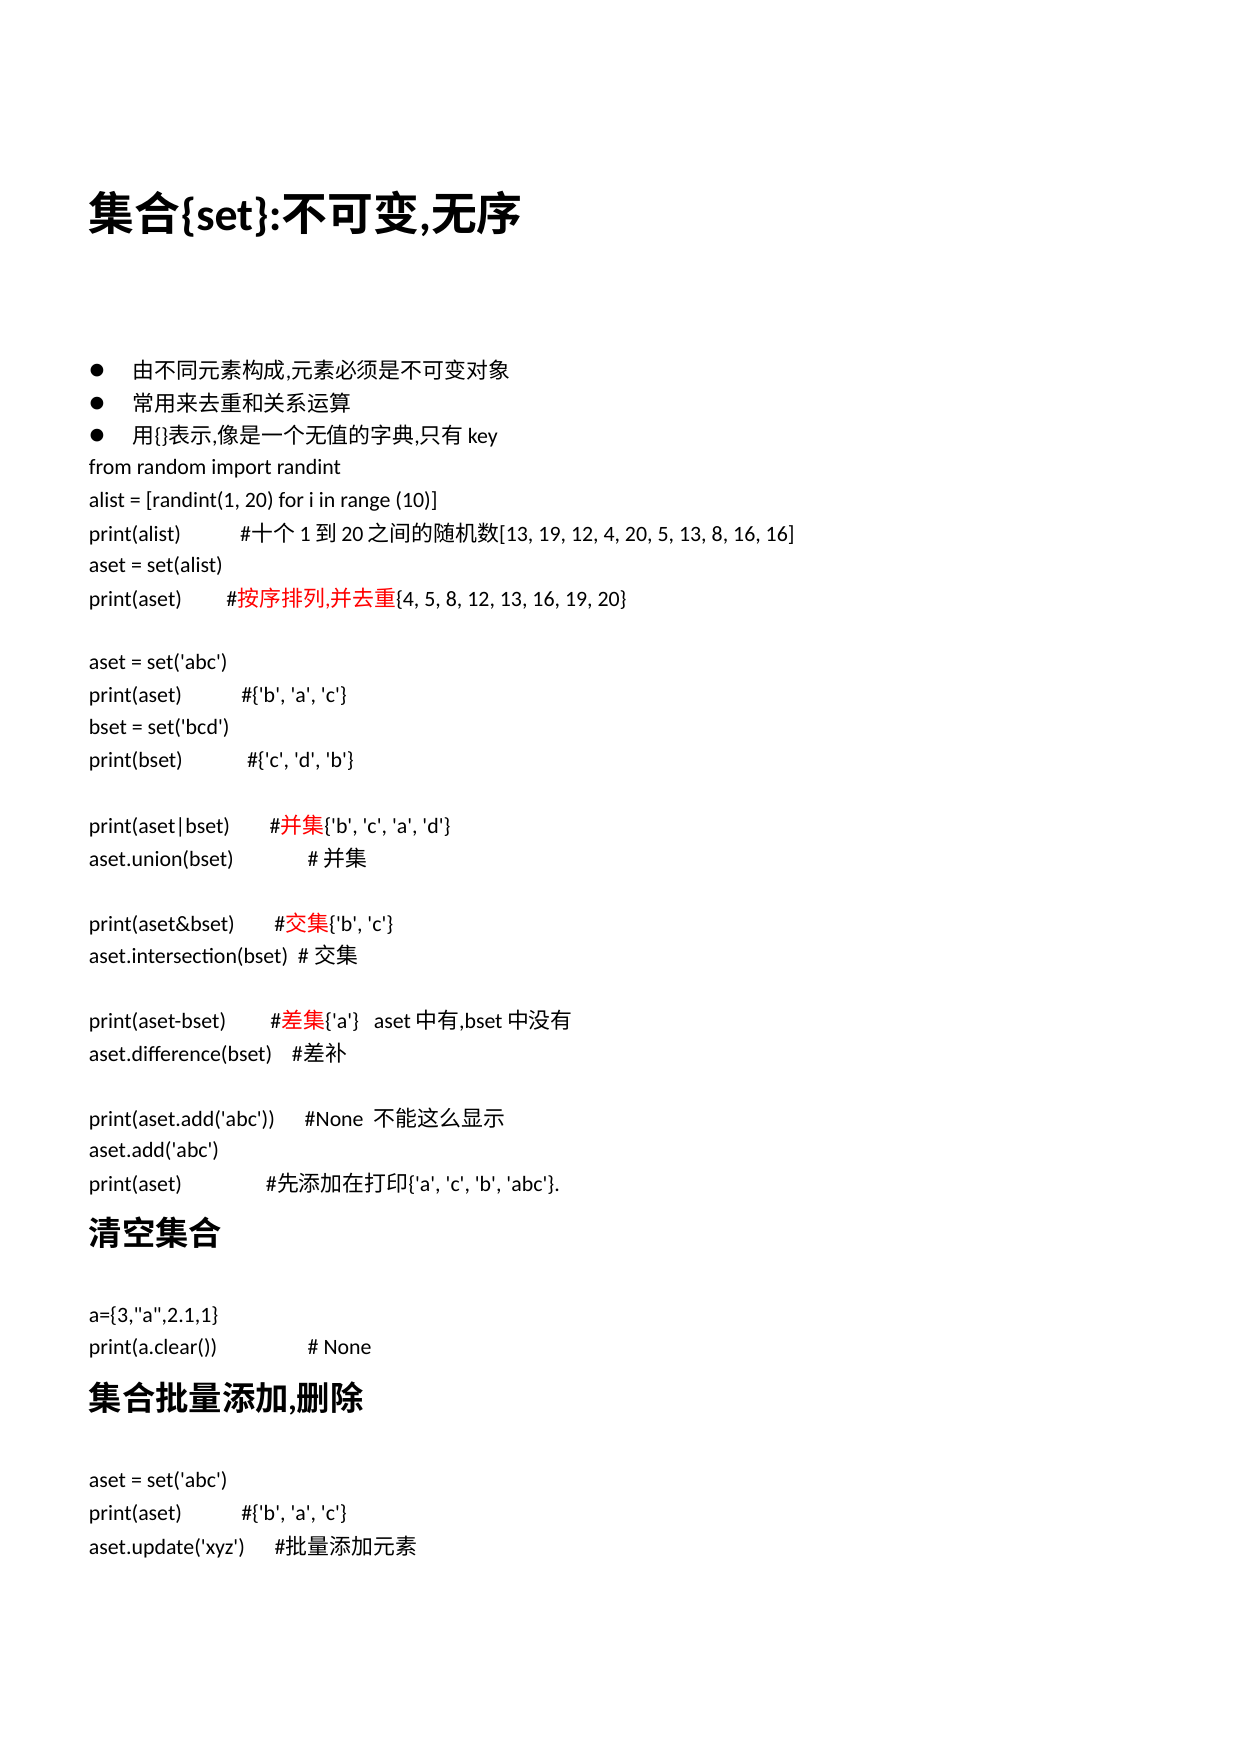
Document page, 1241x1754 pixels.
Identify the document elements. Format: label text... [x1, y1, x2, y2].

text print(aset) #先添加在打印{'a', 'c', 'b', 'abc'}. [89, 1166, 1152, 1198]
text alist = [randint(1, 20) for i in range (10)] [89, 483, 1152, 516]
text from random import randint [89, 451, 1152, 483]
text print(aset) #{'b', 'a', 'c'} [89, 678, 1152, 711]
text print(alist) #十个1到20之间的随机数[13, 19, 12, 4, 20, 5, 13, 8, 16, 16] [89, 516, 1152, 548]
text aset.add('abc') [89, 1133, 1152, 1166]
list 由不同元素构成,元素必须是不可变对象 [89, 353, 1152, 386]
text aset.difference(bset) #差补 [89, 1036, 1152, 1068]
text aset = set(alist) [89, 548, 1152, 581]
text print(aset.add('abc')) #None 不能这么显示 [89, 1101, 1152, 1133]
text print(aset-bset) #差集{'a'} aset中有,bset中没有 [89, 1003, 1152, 1036]
subtitle 集合批量添加,删除 [89, 1363, 1152, 1428]
text print(aset|bset) #并集{'b', 'c', 'a', 'd'} [89, 808, 1152, 841]
text aset.update('xyz') #批量添加元素 [89, 1528, 1152, 1561]
text aset = set('abc') [89, 646, 1152, 678]
list 常用来去重和关系运算 [89, 386, 1152, 418]
text print(aset) #{'b', 'a', 'c'} [89, 1496, 1152, 1528]
text aset.intersection(bset) # 交集 [89, 938, 1152, 971]
subtitle 清空集合 [89, 1198, 1152, 1263]
text bset = set('bcd') [89, 711, 1152, 743]
text print(a.clear()) # None [89, 1331, 1152, 1363]
text aset.union(bset) # 并集 [89, 841, 1152, 873]
list 用{}表示,像是一个无值的字典,只有key [89, 418, 1152, 451]
text a={3,"a",2.1,1} [89, 1298, 1152, 1331]
text print(bset) #{'c', 'd', 'b'} [89, 743, 1152, 776]
text print(aset) #按序排列,并去重{4, 5, 8, 12, 13, 16, 19, 20} [89, 581, 1152, 613]
text print(aset&bset) #交集{'b', 'c'} [89, 906, 1152, 938]
subtitle 集合{set}:不可变,无序 [89, 162, 1152, 259]
text aset = set('abc') [89, 1463, 1152, 1496]
